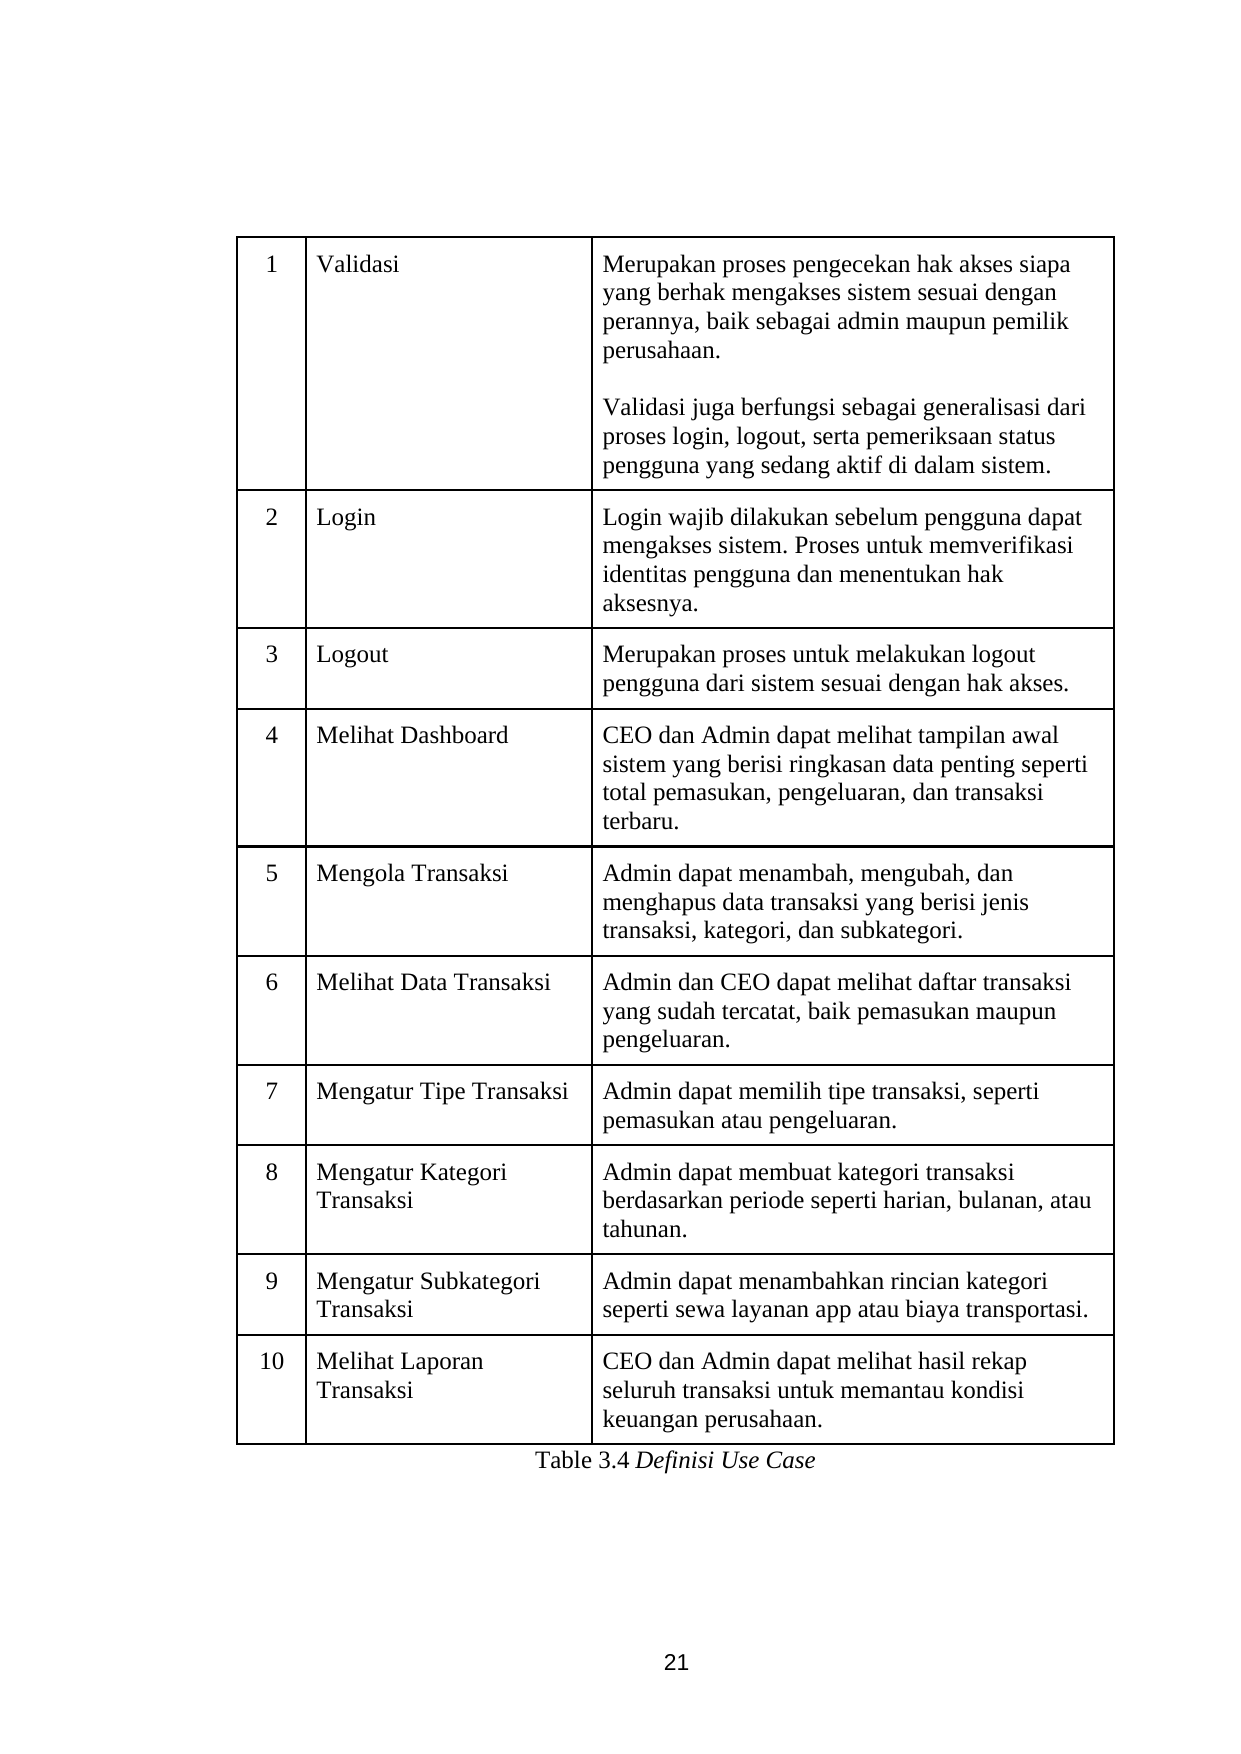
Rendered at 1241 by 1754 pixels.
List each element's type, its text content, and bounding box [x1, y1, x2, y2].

table_cell Admin dapat menambahkan rincian kategori seperti sewa layanan app atau biaya transportasi. [593, 1255, 1113, 1334]
table_cell Logout [307, 629, 591, 707]
table_cell Admin dapat membuat kategori transaksi berdasarkan periode seperti harian, bulanan, atau tahunan. [593, 1146, 1113, 1253]
table_cell Validasi [307, 238, 591, 489]
table_cell Mengatur Tipe Transaksi [307, 1066, 591, 1144]
table_cell Melihat Laporan Transaksi [307, 1336, 591, 1443]
table_cell Admin dapat menambah, mengubah, dan menghapus data transaksi yang berisi jenis transaksi, kategori, dan subkategori. [593, 848, 1113, 954]
text Table 3.4 Definisi Use Case [236, 1445, 1117, 1474]
table_cell 2 [238, 491, 305, 627]
table_cell Merupakan proses untuk melakukan logout pengguna dari sistem sesuai dengan hak akses. [593, 629, 1113, 707]
table_cell Admin dan CEO dapat melihat daftar transaksi yang sudah tercatat, baik pemasukan maupun pengeluaran. [593, 957, 1113, 1064]
table_cell Admin dapat memilih tipe transaksi, seperti pemasukan atau pengeluaran. [593, 1066, 1113, 1144]
table_cell Mengola Transaksi [307, 848, 591, 954]
table_cell 7 [238, 1066, 305, 1144]
table_cell Mengatur Subkategori Transaksi [307, 1255, 591, 1334]
table_cell Login wajib dilakukan sebelum pengguna dapat mengakses sistem. Proses untuk memverifikasi identitas pengguna dan menentukan hak aksesnya. [593, 491, 1113, 627]
table_cell 10 [238, 1336, 305, 1443]
table_cell Merupakan proses pengecekan hak akses siapa yang berhak mengakses sistem sesuai dengan perannya, baik sebagai admin maupun pemilik perusahaan. Validasi juga berfungsi sebagai generalisasi dari proses login, logout, serta pemeriksaan status pengguna yang sedang aktif di dalam sistem. [593, 238, 1113, 489]
table_cell Melihat Data Transaksi [307, 957, 591, 1064]
table_cell CEO dan Admin dapat melihat hasil rekap seluruh transaksi untuk memantau kondisi keuangan perusahaan. [593, 1336, 1113, 1443]
table_cell CEO dan Admin dapat melihat tampilan awal sistem yang berisi ringkasan data penting seperti total pemasukan, pengeluaran, dan transaksi terbaru. [593, 710, 1113, 845]
table_cell 6 [238, 957, 305, 1064]
table_cell 3 [238, 629, 305, 707]
table_cell Melihat Dashboard [307, 710, 591, 845]
table_cell 1 [238, 238, 305, 489]
table_cell Login [307, 491, 591, 627]
table_cell 8 [238, 1146, 305, 1253]
table_cell Mengatur Kategori Transaksi [307, 1146, 591, 1253]
table_cell 5 [238, 848, 305, 954]
table_cell 9 [238, 1255, 305, 1334]
table_cell 4 [238, 710, 305, 845]
